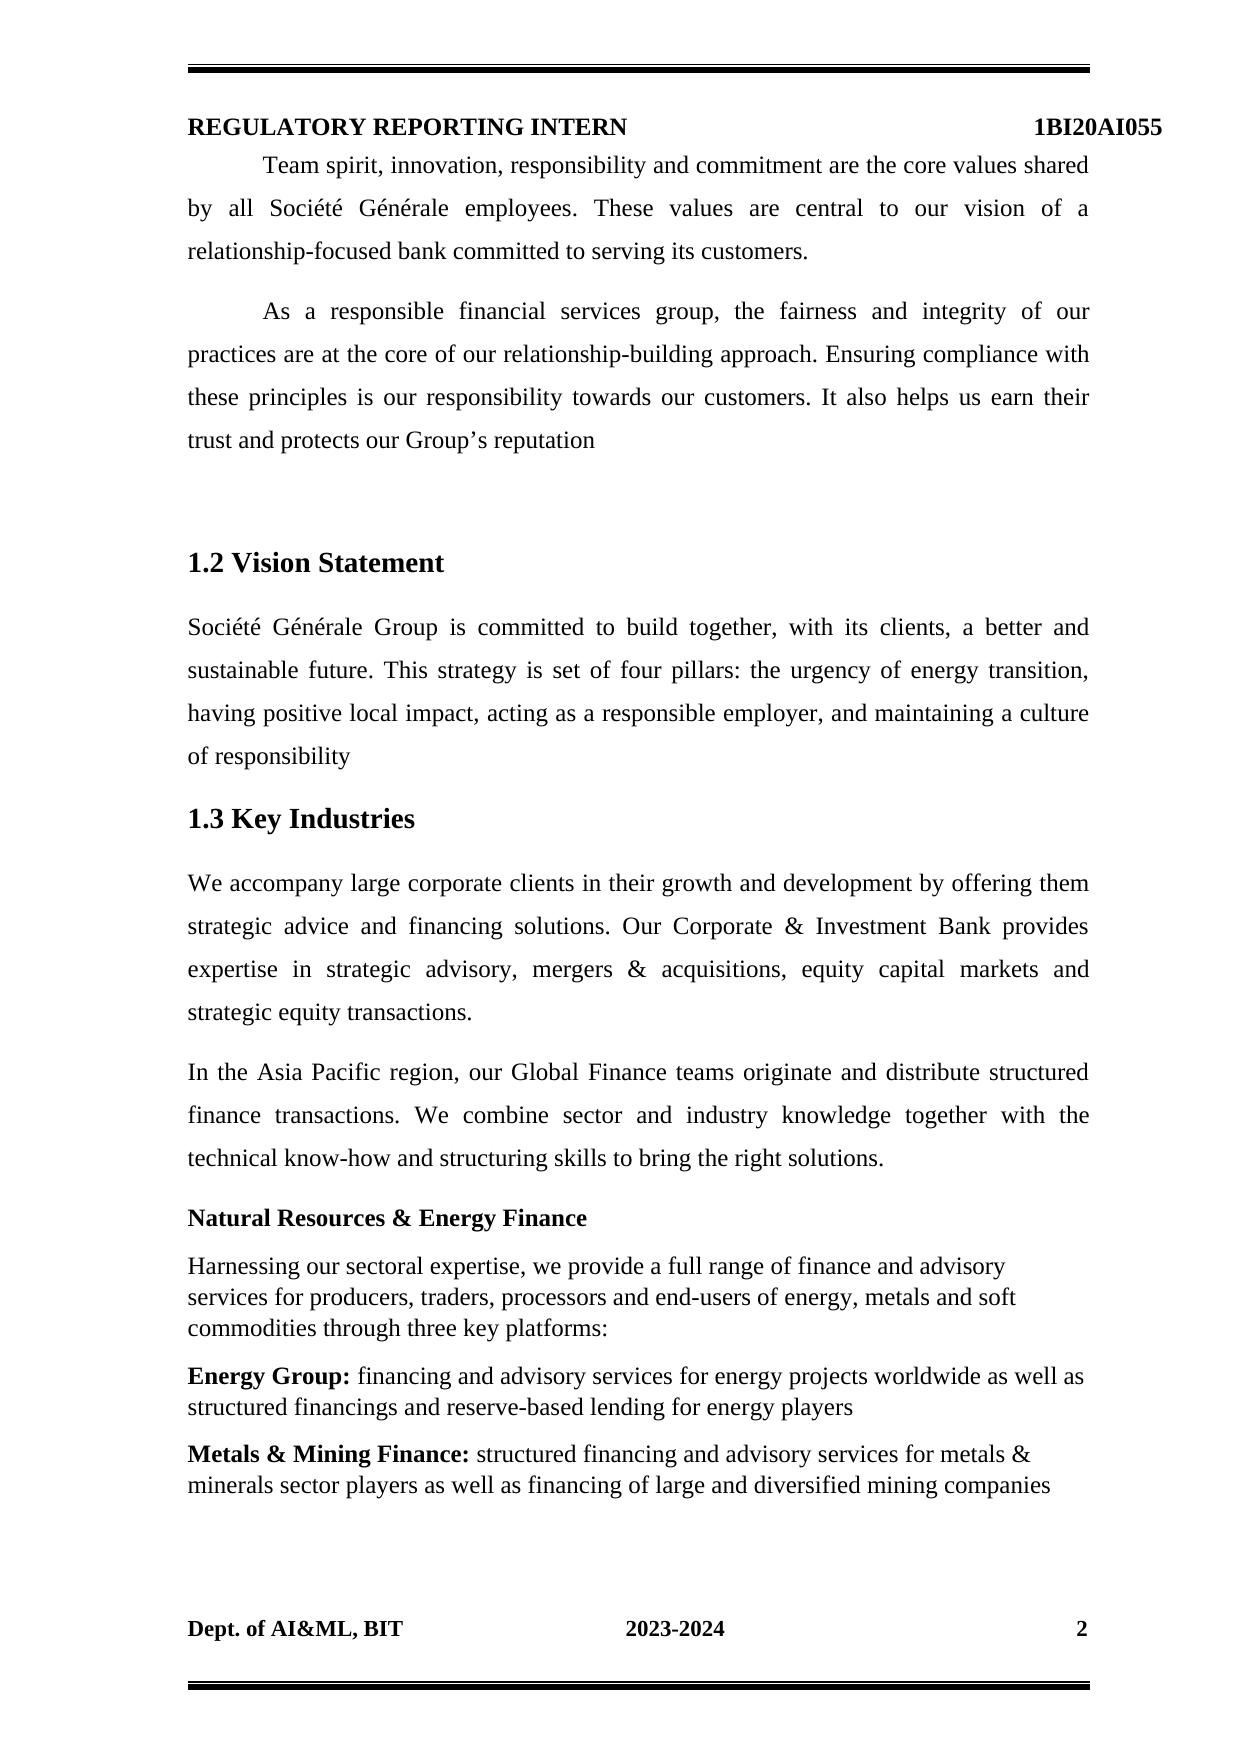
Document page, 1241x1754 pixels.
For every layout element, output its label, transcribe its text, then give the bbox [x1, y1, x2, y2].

text 1.2 Vision Statement [187, 545, 1090, 578]
text 1.3 Key Industries [187, 801, 1090, 835]
text We accompany large corporate clients in their growth and development by offering them strategic advice and financing solutions. Our Corporate & Investment Bank provides expertise in strategic advisory, mergers & acquisitions, equity capital markets and strategic equity transactions. [187, 868, 1090, 1026]
text Natural Resources & Energy Finance [187, 1203, 1090, 1232]
text Team spirit, innovation, responsibility and commitment are the core values shared by all Société Générale employees. These values are central to our vision of a relationship-focused bank committed to serving its customers. [187, 150, 1090, 265]
text Energy Group: financing and advisory services for energy projects worldwide as well as structured financings and reserve-based lending for energy players [187, 1361, 1090, 1421]
text In the Asia Pacific region, our Global Finance teams originate and distribute structured finance transactions. We combine sector and industry knowledge together with the technical know-how and structuring skills to bring the right solutions. [187, 1057, 1090, 1172]
text Harnessing our sectoral expertise, we provide a full range of finance and advisory services for producers, traders, processors and end-users of energy, metals and soft commodities through three key platforms: [187, 1251, 1090, 1342]
text Metals & Mining Finance: structured financing and advisory services for metals & minerals sector players as well as financing of large and diversified mining companies [187, 1439, 1090, 1499]
text Société Générale Group is committed to build together, with its clients, a better and sustainable future. This strategy is set of four pillars: the urgency of energy transition, having positive local impact, acting as a responsible employer, and maintaining a culture of responsibility [187, 612, 1090, 770]
text As a responsible financial services group, the fairness and integrity of our practices are at the core of our relationship-building approach. Ensuring compliance with these principles is our responsibility towards our customers. It also helps us earn their trust and protects our Group’s reputation [187, 296, 1090, 454]
